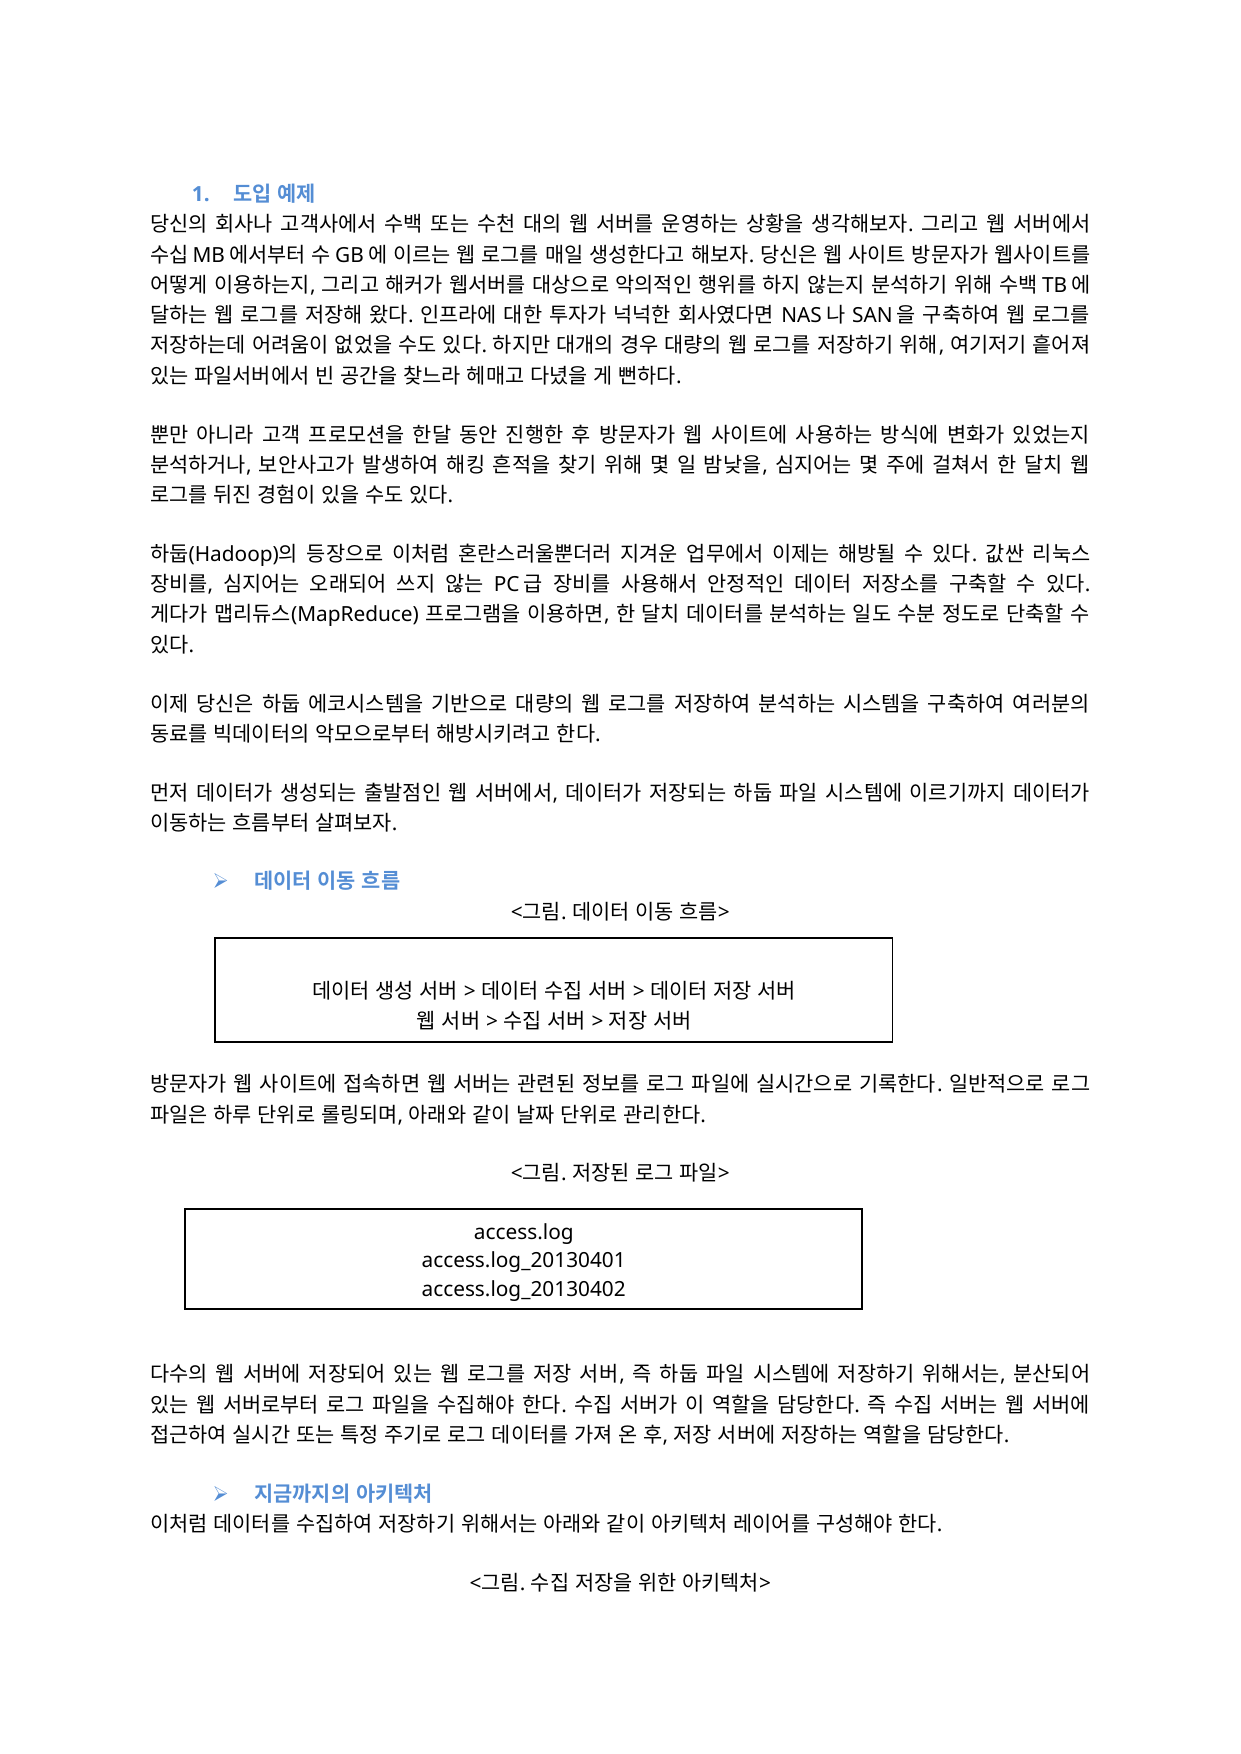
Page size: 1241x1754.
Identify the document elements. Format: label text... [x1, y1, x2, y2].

text 하둡(Hadoop)의 등장으로 이처럼 혼란스러울뿐더러 지겨운 업무에서 이제는 해방될 수 있다. 값싼 리눅스 장비를, 심지어는 오래되어 쓰지 않는 PC급 장비를 사용해서 안정적인 데이터 저장소를 구축할 수 있다. 게다가 맵리듀스(MapReduce) 프로그램을 이용하면, 한 달치 데이터를 분석하는 일도 수분 정도로 단축할 수 있다. [150, 537, 1090, 658]
text 방문자가 웹 사이트에 접속하면 웹 서버는 관련된 정보를 로그 파일에 실시간으로 기록한다. 일반적으로 로그 파일은 하루 단위로 롤링되며, 아래와 같이 날짜 단위로 관리한다. [150, 1067, 1090, 1128]
text 뿐만 아니라 고객 프로모션을 한달 동안 진행한 후 방문자가 웹 사이트에 사용하는 방식에 변화가 있었는지 분석하거나, 보안사고가 발생하여 해킹 흔적을 찾기 위해 몇 일 밤낮을, 심지어는 몇 주에 걸쳐서 한 달치 웹 로그를 뒤진 경험이 있을 수도 있다. [150, 418, 1090, 509]
subtitle 데이터 이동 흐름 [212, 865, 1090, 895]
text 당신의 회사나 고객사에서 수백 또는 수천 대의 웹 서버를 운영하는 상황을 생각해보자. 그리고 웹 서버에서 수십MB에서부터 수GB에 이르는 웹 로그를 매일 생성한다고 해보자. 당신은 웹 사이트 방문자가 웹사이트를 어떻게 이용하는지, 그리고 해커가 웹서버를 대상으로 악의적인 행위를 하지 않는지 분석하기 위해 수백TB에 달하는 웹 로그를 저장해 왔다. 인프라에 대한 투자가 넉넉한 회사였다면 NAS나 SAN을 구축하여 웹 로그를 저장하는데 어려움이 없었을 수도 있다. 하지만 대개의 경우 대량의 웹 로그를 저장하기 위해, 여기저기 흩어져 있는 파일서버에서 빈 공간을 찾느라 헤매고 다녔을 게 뻔하다. [150, 207, 1090, 389]
subtitle 지금까지의 아키텍처 [212, 1477, 1090, 1507]
text 이제 당신은 하둡 에코시스템을 기반으로 대량의 웹 로그를 저장하여 분석하는 시스템을 구축하여 여러분의 동료를 빅데이터의 악모으로부터 해방시키려고 한다. [150, 687, 1090, 747]
text 먼저 데이터가 생성되는 출발점인 웹 서버에서, 데이터가 저장되는 하둡 파일 시스템에 이르기까지 데이터가 이동하는 흐름부터 살펴보자. [150, 776, 1090, 836]
text 이처럼 데이터를 수집하여 저장하기 위해서는 아래와 같이 아키텍처 레이어를 구성해야 한다. [150, 1507, 1090, 1537]
text <그림. 저장된 로그 파일> [150, 1157, 1090, 1187]
subtitle 도입 예제 [192, 177, 1090, 207]
text 다수의 웹 서버에 저장되어 있는 웹 로그를 저장 서버, 즉 하둡 파일 시스템에 저장하기 위해서는, 분산되어 있는 웹 서버로부터 로그 파일을 수집해야 한다. 수집 서버가 이 역할을 담당한다. 즉 수집 서버는 웹 서버에 접근하여 실시간 또는 특정 주기로 로그 데이터를 가져 온 후, 저장 서버에 저장하는 역할을 담당한다. [150, 1357, 1090, 1448]
text <그림. 수집 저장을 위한 아키텍처> [150, 1566, 1090, 1596]
text <그림. 데이터 이동 흐름> [150, 895, 1090, 925]
